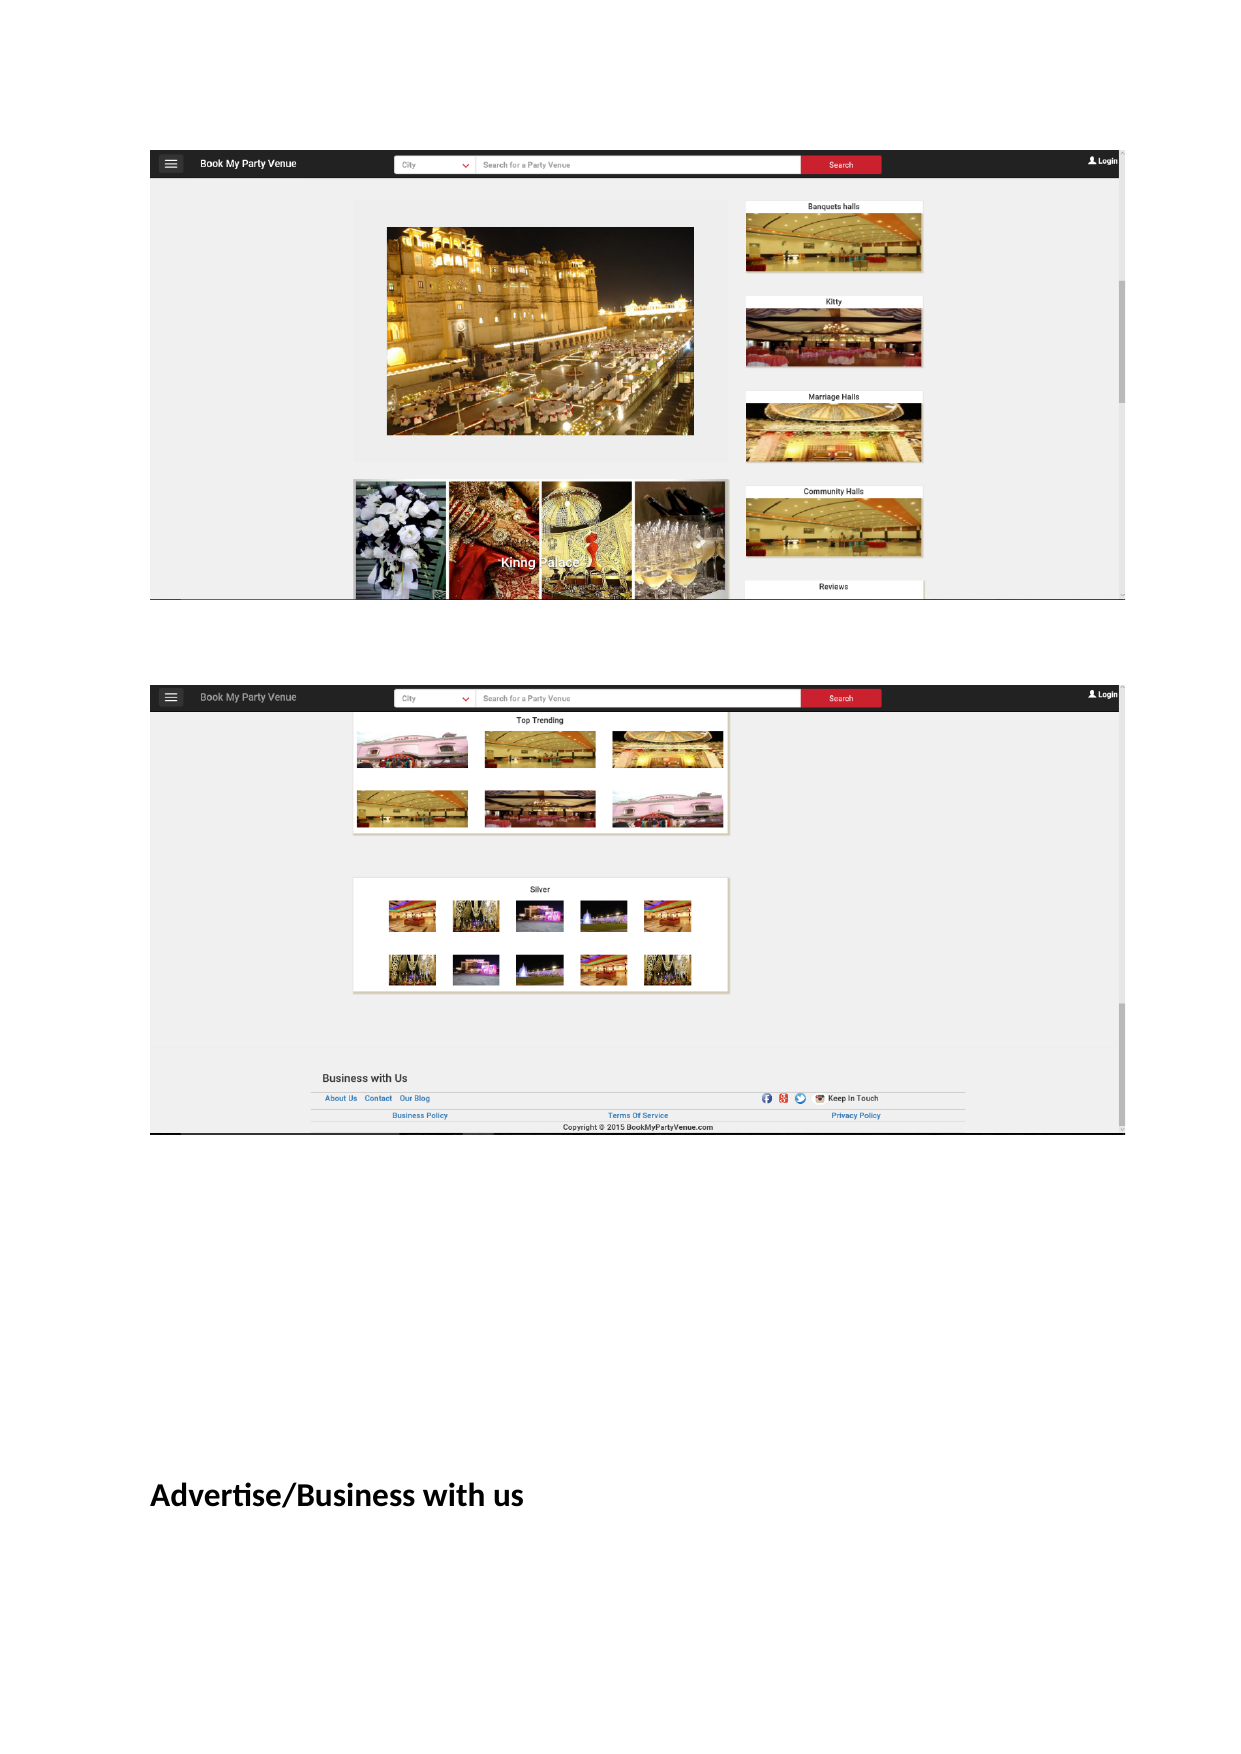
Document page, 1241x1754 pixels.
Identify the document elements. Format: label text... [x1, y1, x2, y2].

text Advertise/Business with us [150, 1473, 1090, 1514]
picture [150, 685, 1125, 1135]
picture [150, 150, 1125, 600]
